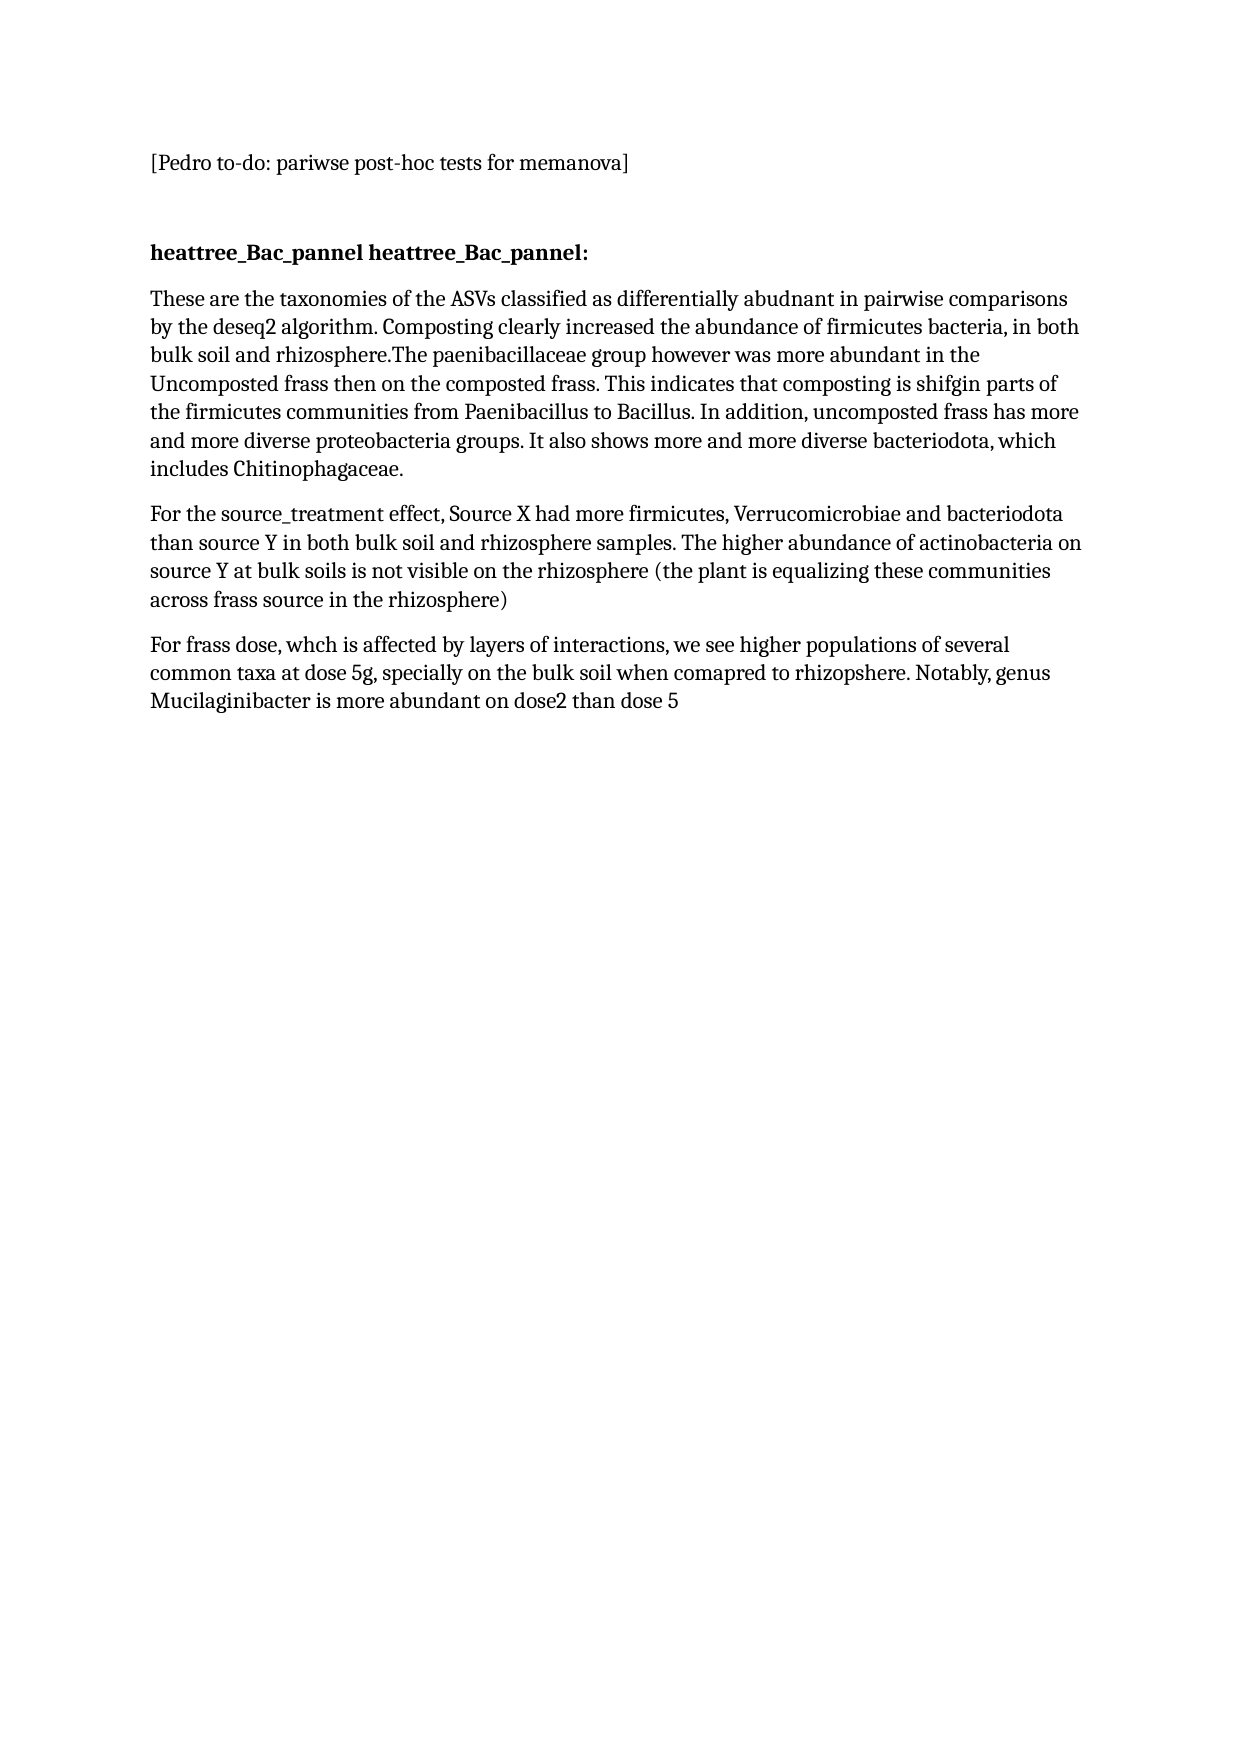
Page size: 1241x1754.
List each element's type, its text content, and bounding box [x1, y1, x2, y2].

text For frass dose, whch is affected by layers of interactions, we see higher populations of several common taxa at dose 5g, specially on the bulk soil when comapred to rhizopshere. Notably, genus Mucilaginibacter is more abundant on dose2 than dose 5 [150, 631, 1090, 715]
text [Pedro to-do: pariwse post-hoc tests for memanova] [150, 150, 1090, 176]
text For the source_treatment effect, Source X had more firmicutes, Verrucomicrobiae and bacteriodota than source Y in both bulk soil and rhizosphere samples. The higher abundance of actinobacteria on source Y at bulk soils is not visible on the rhizosphere (the plant is equalizing these communities across frass source in the rhizosphere) [150, 501, 1090, 613]
text These are the taxonomies of the ASVs classified as differentially abudnant in pairwise comparisons by the deseq2 algorithm. Composting clearly increased the abundance of firmicutes bacteria, in both bulk soil and rhizosphere.The paenibacillaceae group however was more abundant in the Uncomposted frass then on the composted frass. This indicates that composting is shifgin parts of the firmicutes communities from Paenibacillus to Bacillus. In addition, uncomposted frass has more and more diverse proteobacteria groups. It also shows more and more diverse bacteriodota, which includes Chitinophagaceae. [150, 285, 1090, 482]
text heattree_Bac_pannel heattree_Bac_pannel: [150, 240, 1090, 267]
